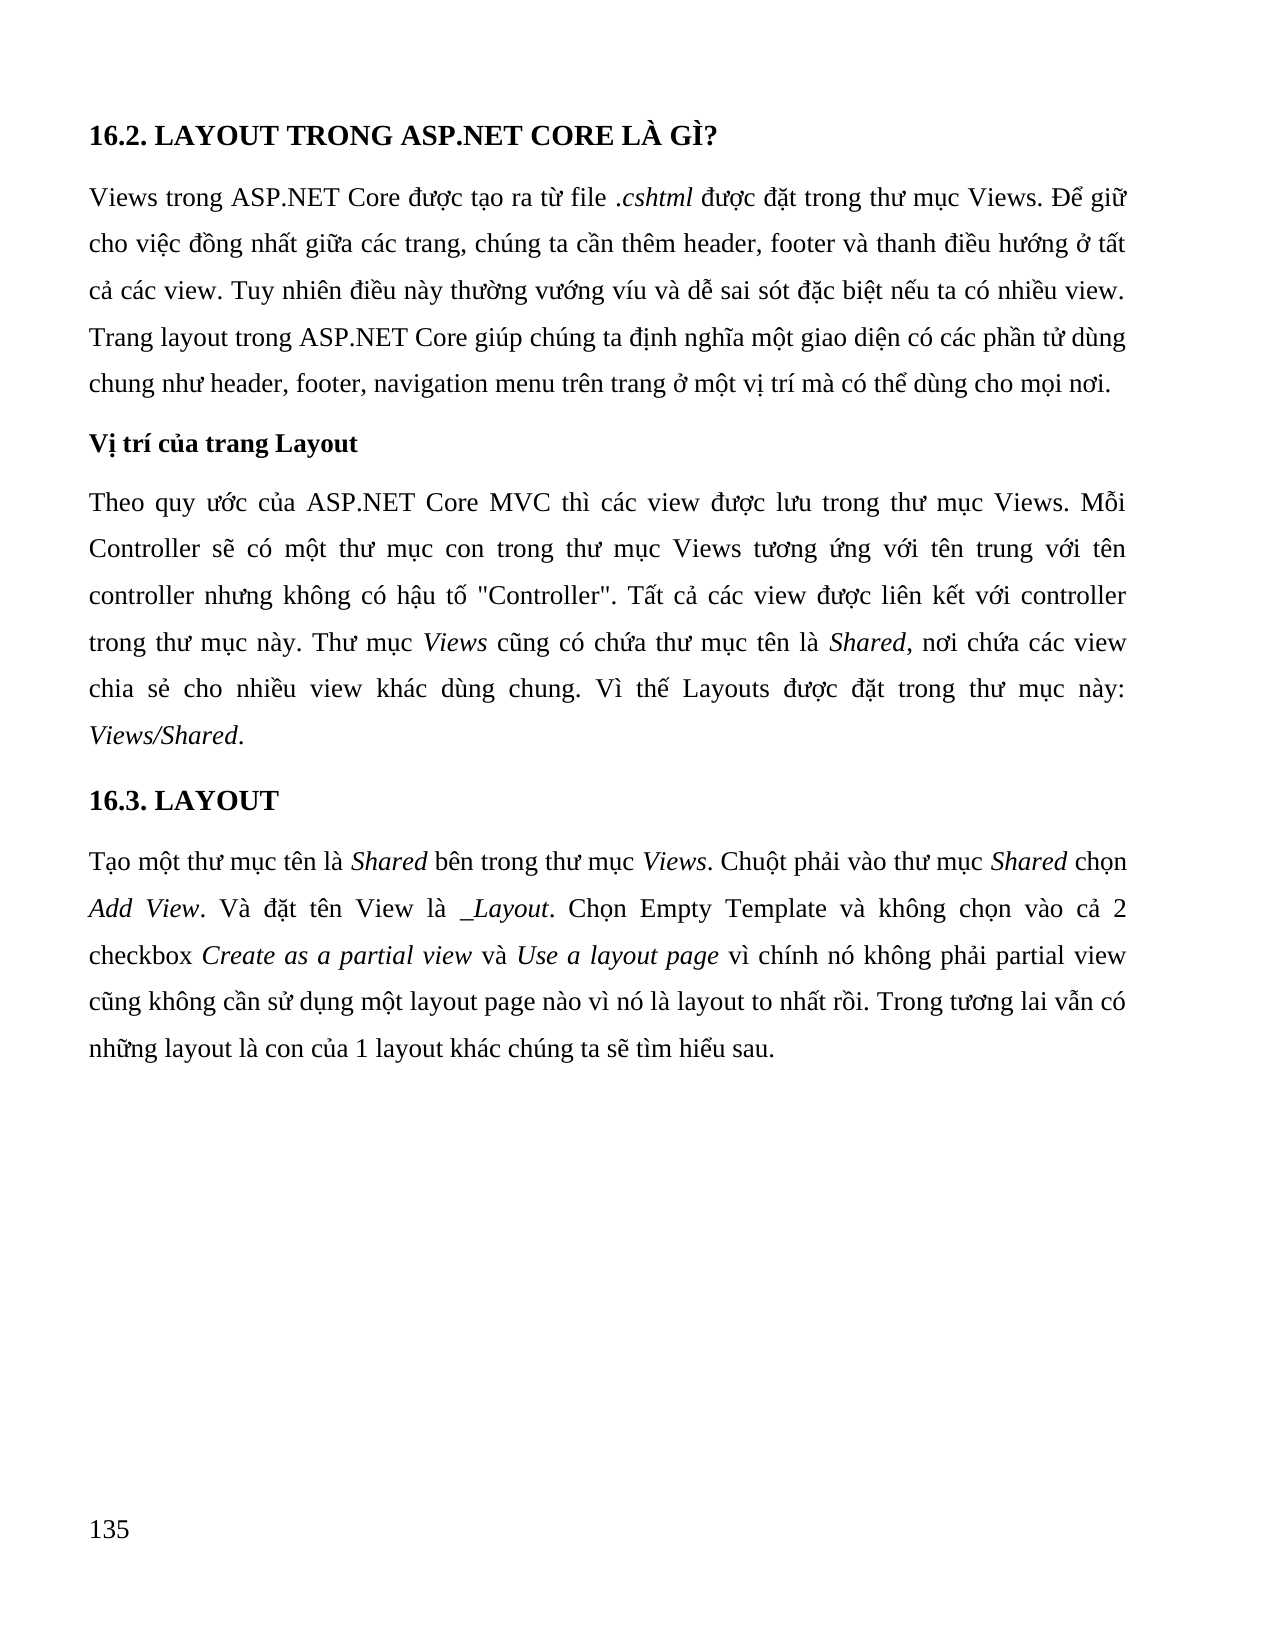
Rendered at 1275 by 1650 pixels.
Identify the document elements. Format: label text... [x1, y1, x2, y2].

subtitle 16.2. Layout trong ASP.NET Core là gì? [89, 118, 1127, 152]
text Theo quy ước của ASP.NET Core MVC thì các view được lưu trong thư mục Views. Mỗi Controller sẽ có một thư mục con trong thư mục Views tương ứng với tên trung với tên controller nhưng không có hậu tố "Controller". Tất cả các view được liên kết với controller trong thư mục này. Thư mục Views cũng có chứa thư mục tên là Shared, nơi chứa các view chia sẻ cho nhiều view khác dùng chung. Vì thế Layouts được đặt trong thư mục này: Views/Shared. [89, 486, 1127, 750]
text Tạo một thư mục tên là Shared bên trong thư mục Views. Chuột phải vào thư mục Shared chọn Add View. Và đặt tên View là _Layout. Chọn Empty Template và không chọn vào cả 2 checkbox Create as a partial view và Use a layout page vì chính nó không phải partial view cũng không cần sử dụng một layout page nào vì nó là layout to nhất rồi. Trong tương lai vẫn có những layout là con của 1 layout khác chúng ta sẽ tìm hiểu sau. [89, 845, 1127, 1063]
text Views trong ASP.NET Core được tạo ra từ file .cshtml được đặt trong thư mục Views. Để giữ cho việc đồng nhất giữa các trang, chúng ta cần thêm header, footer và thanh điều hướng ở tất cả các view. Tuy nhiên điều này thường vướng víu và dễ sai sót đặc biệt nếu ta có nhiều view. Trang layout trong ASP.NET Core giúp chúng ta định nghĩa một giao diện có các phần tử dùng chung như header, footer, navigation menu trên trang ở một vị trí mà có thể dùng cho mọi nơi. [89, 181, 1127, 399]
text Vị trí của trang Layout [89, 427, 1127, 458]
subtitle 16.3. Layout [89, 783, 1127, 816]
